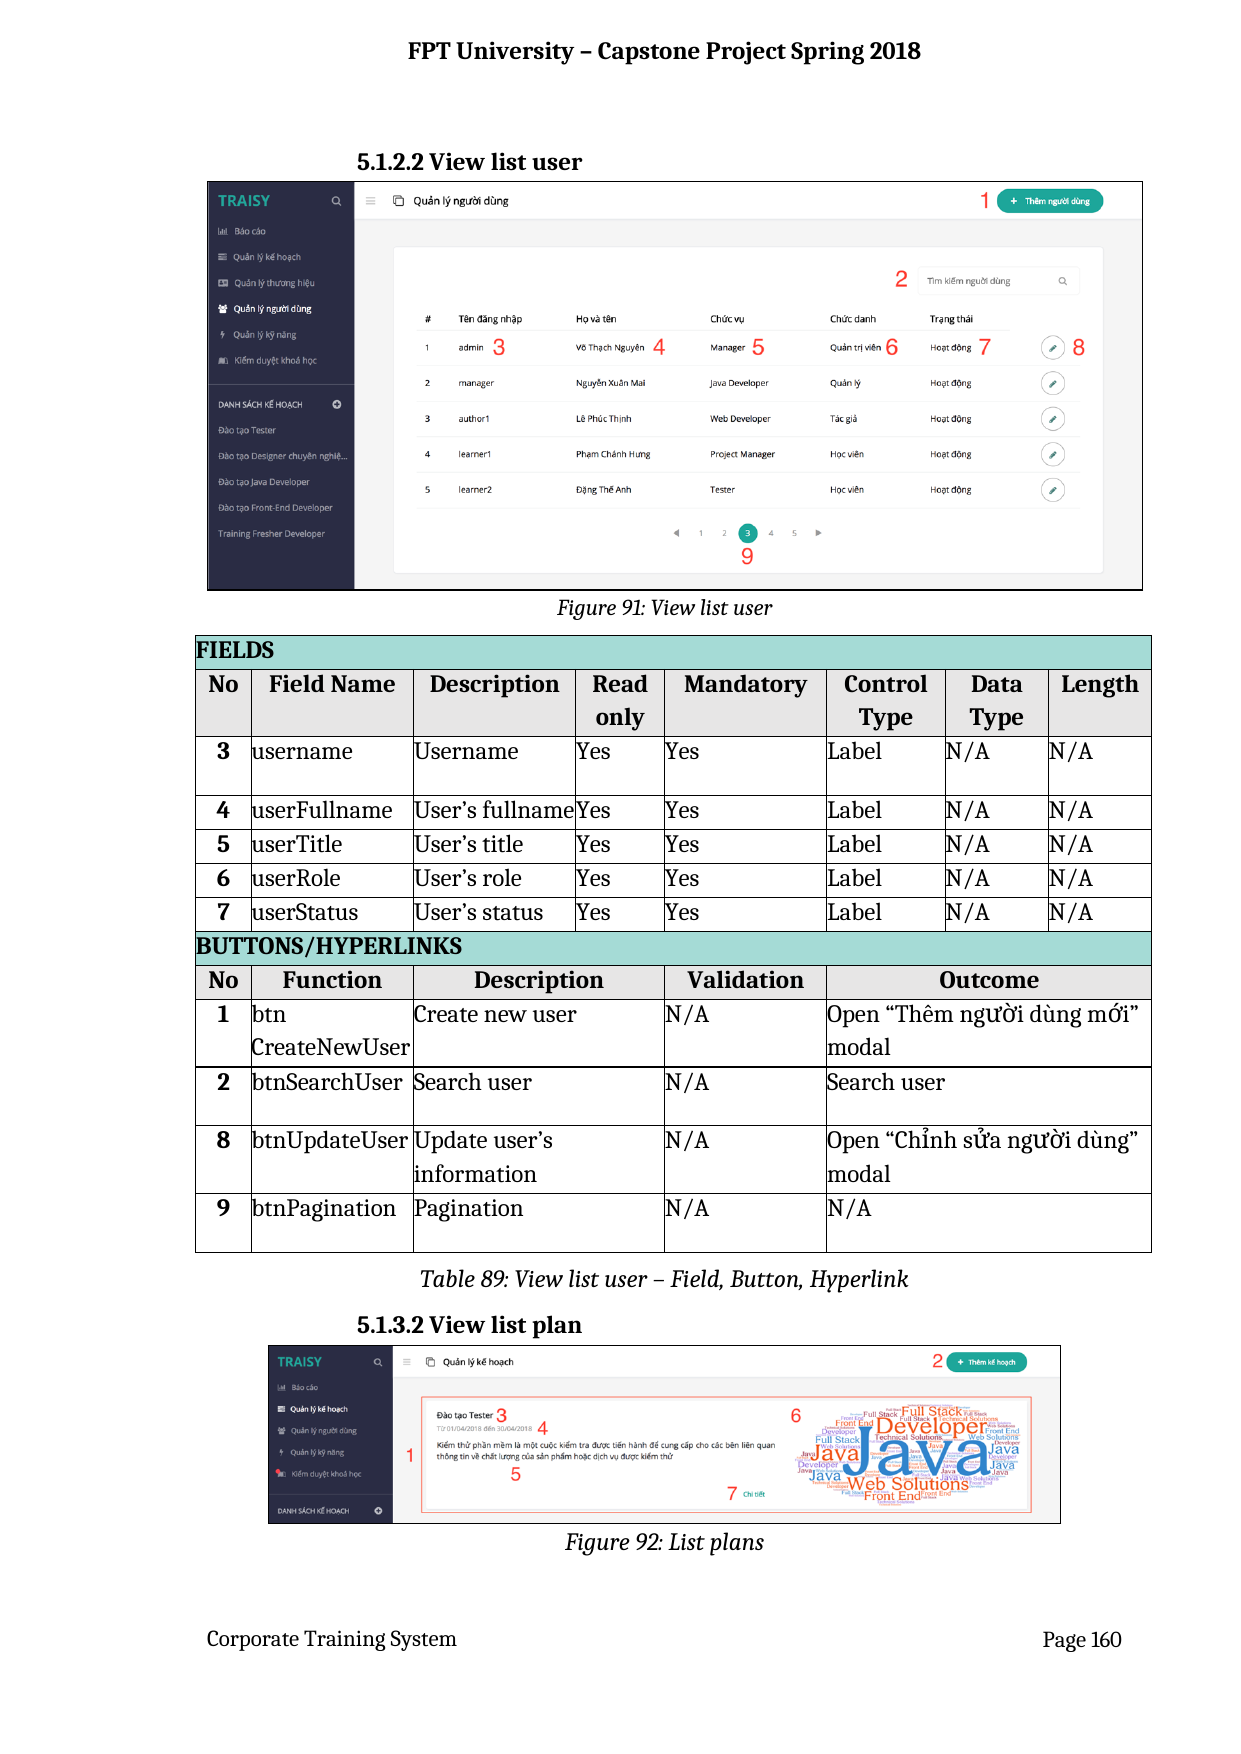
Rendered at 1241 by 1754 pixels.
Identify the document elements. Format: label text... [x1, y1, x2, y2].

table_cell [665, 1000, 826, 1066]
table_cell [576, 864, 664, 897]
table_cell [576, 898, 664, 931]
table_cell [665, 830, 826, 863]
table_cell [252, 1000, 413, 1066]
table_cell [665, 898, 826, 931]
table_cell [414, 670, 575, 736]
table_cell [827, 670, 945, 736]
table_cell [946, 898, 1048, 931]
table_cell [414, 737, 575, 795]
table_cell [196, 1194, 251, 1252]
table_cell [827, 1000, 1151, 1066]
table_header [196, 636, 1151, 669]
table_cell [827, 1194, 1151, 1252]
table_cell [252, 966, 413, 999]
picture [208, 182, 1142, 589]
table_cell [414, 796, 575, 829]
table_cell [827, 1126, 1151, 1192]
picture [269, 1346, 1060, 1523]
subtitle 5.1.2.2 View list user [357, 148, 1124, 176]
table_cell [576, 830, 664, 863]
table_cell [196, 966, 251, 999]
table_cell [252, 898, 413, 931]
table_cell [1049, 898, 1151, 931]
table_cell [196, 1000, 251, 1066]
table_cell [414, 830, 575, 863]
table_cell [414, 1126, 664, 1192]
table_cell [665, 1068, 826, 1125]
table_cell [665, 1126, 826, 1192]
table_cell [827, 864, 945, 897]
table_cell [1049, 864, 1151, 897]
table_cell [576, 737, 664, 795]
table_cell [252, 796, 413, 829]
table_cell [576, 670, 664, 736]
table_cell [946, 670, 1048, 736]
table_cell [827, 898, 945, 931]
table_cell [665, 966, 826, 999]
subtitle 5.1.3.2 View list plan [357, 1311, 1124, 1339]
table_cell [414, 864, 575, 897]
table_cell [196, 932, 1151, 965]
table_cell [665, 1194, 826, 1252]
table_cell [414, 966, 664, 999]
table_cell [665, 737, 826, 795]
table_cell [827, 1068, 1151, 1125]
list Table 89: View list user – Field, Button, Hyperlink [207, 1265, 1122, 1294]
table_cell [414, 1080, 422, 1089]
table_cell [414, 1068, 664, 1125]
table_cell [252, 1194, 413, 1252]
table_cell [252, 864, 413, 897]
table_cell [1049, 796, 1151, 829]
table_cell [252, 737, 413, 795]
text Figure 92: List plans [207, 1528, 1122, 1557]
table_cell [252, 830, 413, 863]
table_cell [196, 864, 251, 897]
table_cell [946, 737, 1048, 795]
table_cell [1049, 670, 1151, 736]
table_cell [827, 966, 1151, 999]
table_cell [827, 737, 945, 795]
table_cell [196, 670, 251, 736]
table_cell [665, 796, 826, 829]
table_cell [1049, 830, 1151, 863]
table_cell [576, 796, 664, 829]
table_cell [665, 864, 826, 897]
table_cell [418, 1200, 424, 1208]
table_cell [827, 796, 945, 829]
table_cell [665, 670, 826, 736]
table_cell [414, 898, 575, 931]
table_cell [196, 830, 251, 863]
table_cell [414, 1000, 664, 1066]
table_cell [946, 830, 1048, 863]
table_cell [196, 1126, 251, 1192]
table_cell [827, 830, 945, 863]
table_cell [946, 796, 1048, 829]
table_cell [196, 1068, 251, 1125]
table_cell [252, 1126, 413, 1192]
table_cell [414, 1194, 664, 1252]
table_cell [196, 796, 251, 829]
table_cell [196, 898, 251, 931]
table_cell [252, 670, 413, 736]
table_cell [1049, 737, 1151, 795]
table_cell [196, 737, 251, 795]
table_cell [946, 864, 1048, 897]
text Figure 91: View list user [207, 595, 1122, 622]
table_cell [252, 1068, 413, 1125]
